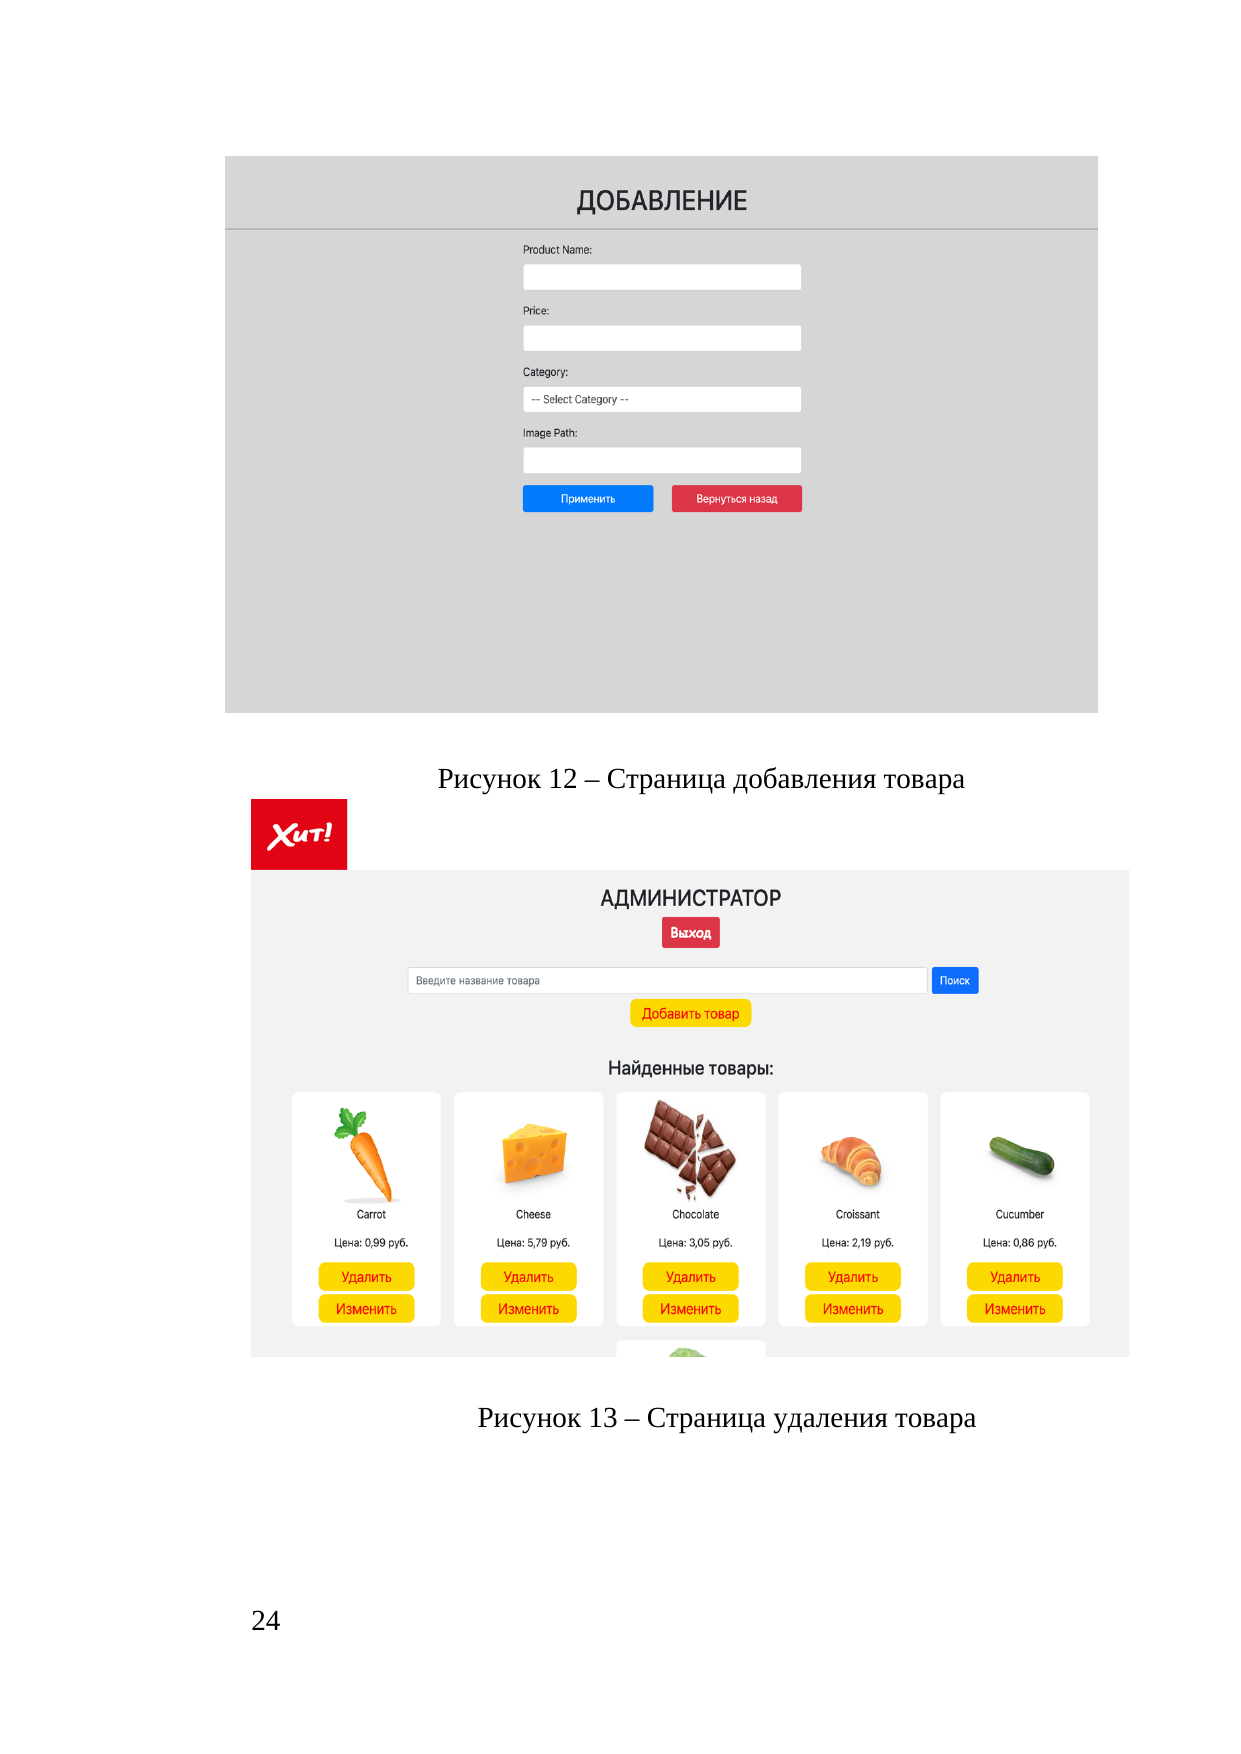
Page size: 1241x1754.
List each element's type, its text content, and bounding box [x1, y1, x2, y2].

picture [225, 156, 1099, 713]
text Рисунок 12 – Страница добавления товара [177, 761, 1152, 794]
picture [251, 799, 1130, 1357]
text Рисунок 13 – Страница удаления товара [402, 1400, 1152, 1434]
